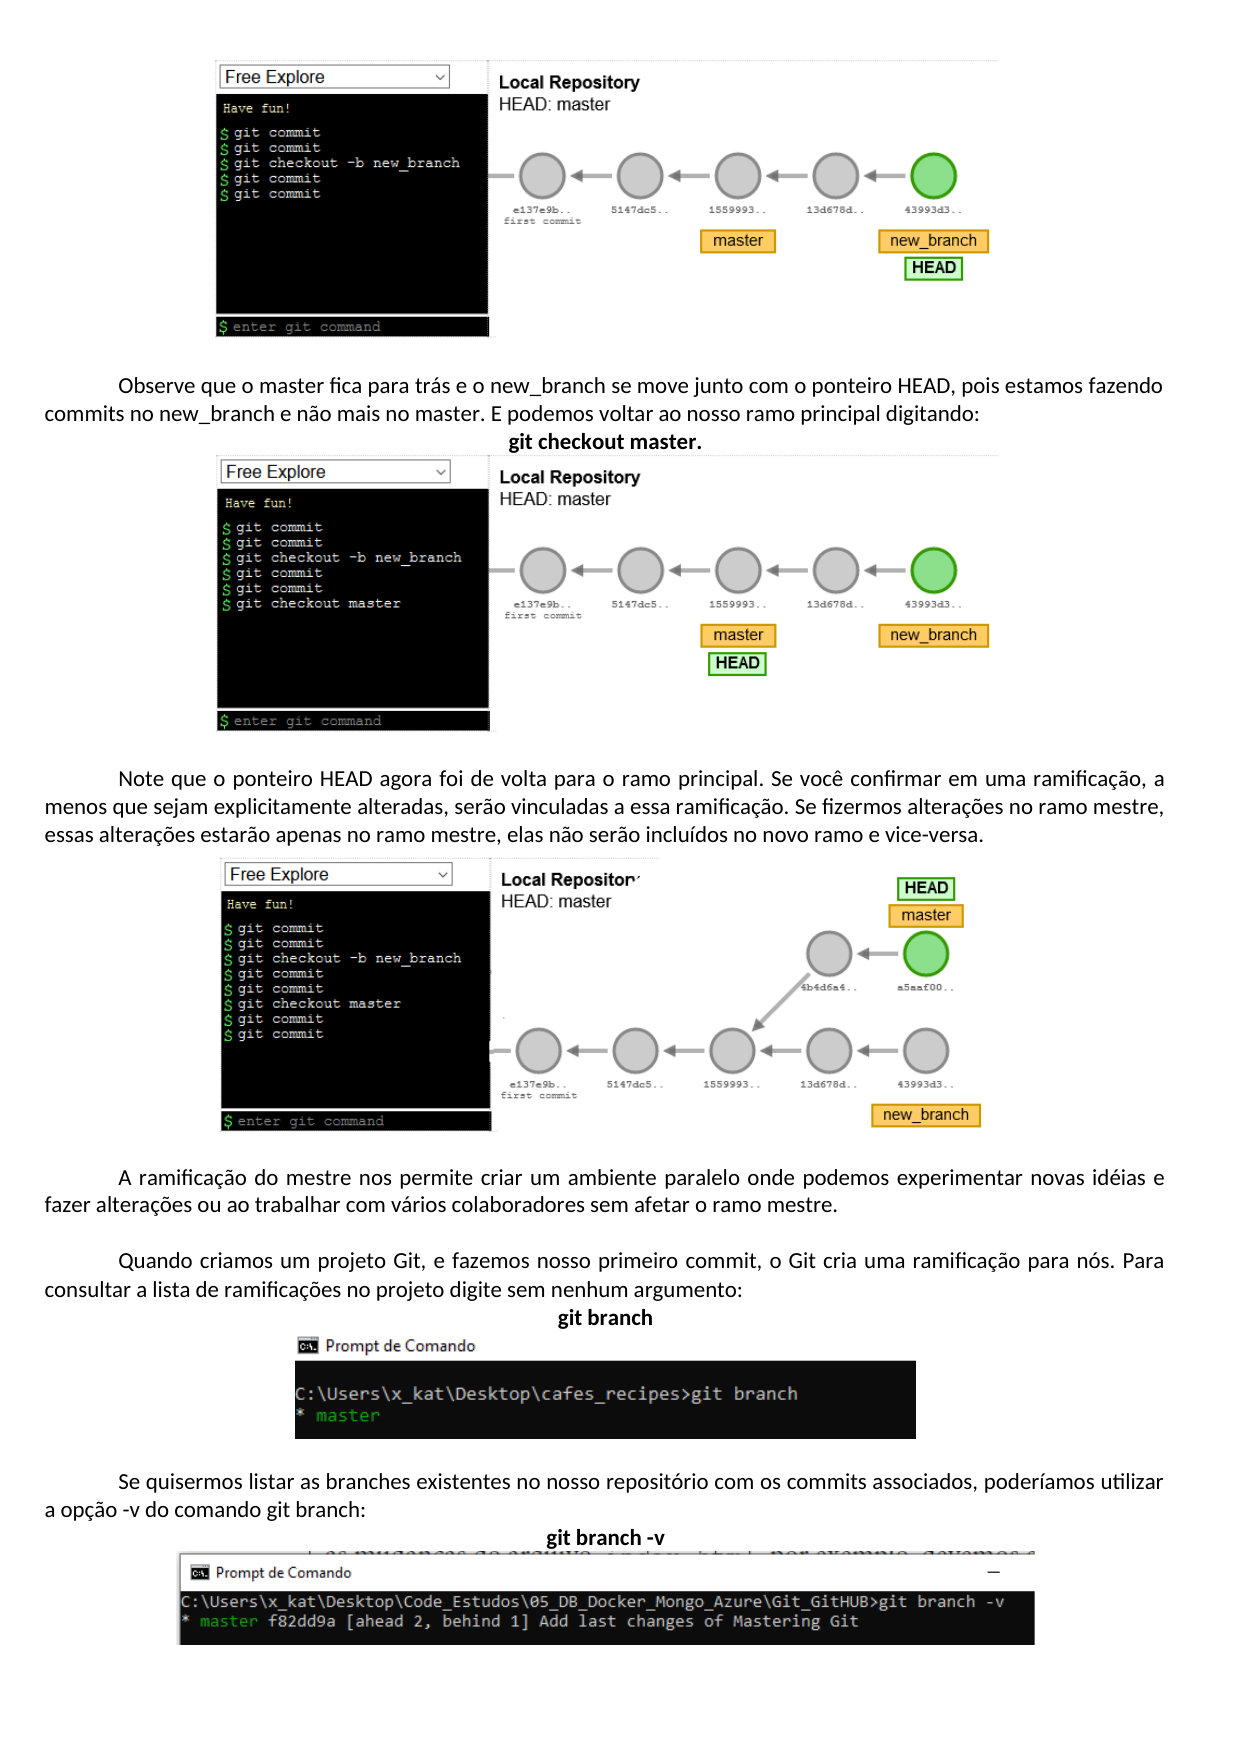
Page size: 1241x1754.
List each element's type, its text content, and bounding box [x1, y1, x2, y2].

text Note que o ponteiro HEAD agora foi de volta para o ramo principal. Se você confirmar em uma ramificação, a menos que sejam explicitamente alteradas, serão vinculadas a essa ramificação. Se fizermos alterações no ramo mestre, essas alterações estarão apenas no ramo mestre, elas não serão incluídos no novo ramo e vice-versa. [44, 764, 1167, 848]
picture [176, 1551, 1035, 1645]
text git branch [44, 1303, 1167, 1331]
text A ramificação do mestre nos permite criar um ambiente paralelo onde podemos experimentar novas idéias e fazer alterações ou ao trabalhar com vários colaboradores sem afetar o ramo mestre. [44, 1163, 1167, 1219]
picture [212, 59, 999, 343]
text Quando criamos um projeto Git, e fazemos nosso primeiro commit, o Git cria uma ramificação para nós. Para consultar a lista de ramificações no projeto digite sem nenhum argumento: [44, 1247, 1167, 1303]
picture [212, 455, 999, 736]
text Se quisermos listar as branches existentes no nosso repositório com os commits associados, poderíamos utilizar a opção -v do comando git branch: [44, 1467, 1167, 1523]
picture [217, 847, 994, 1135]
text git checkout master. [44, 427, 1167, 455]
text Observe que o master fica para trás e o new_branch se move junto com o ponteiro HEAD, pois estamos fazendo commits no new_branch e não mais no master. E podemos voltar ao nosso ramo principal digitando: [44, 371, 1167, 427]
text git branch -v [44, 1523, 1167, 1551]
picture [295, 1330, 916, 1439]
